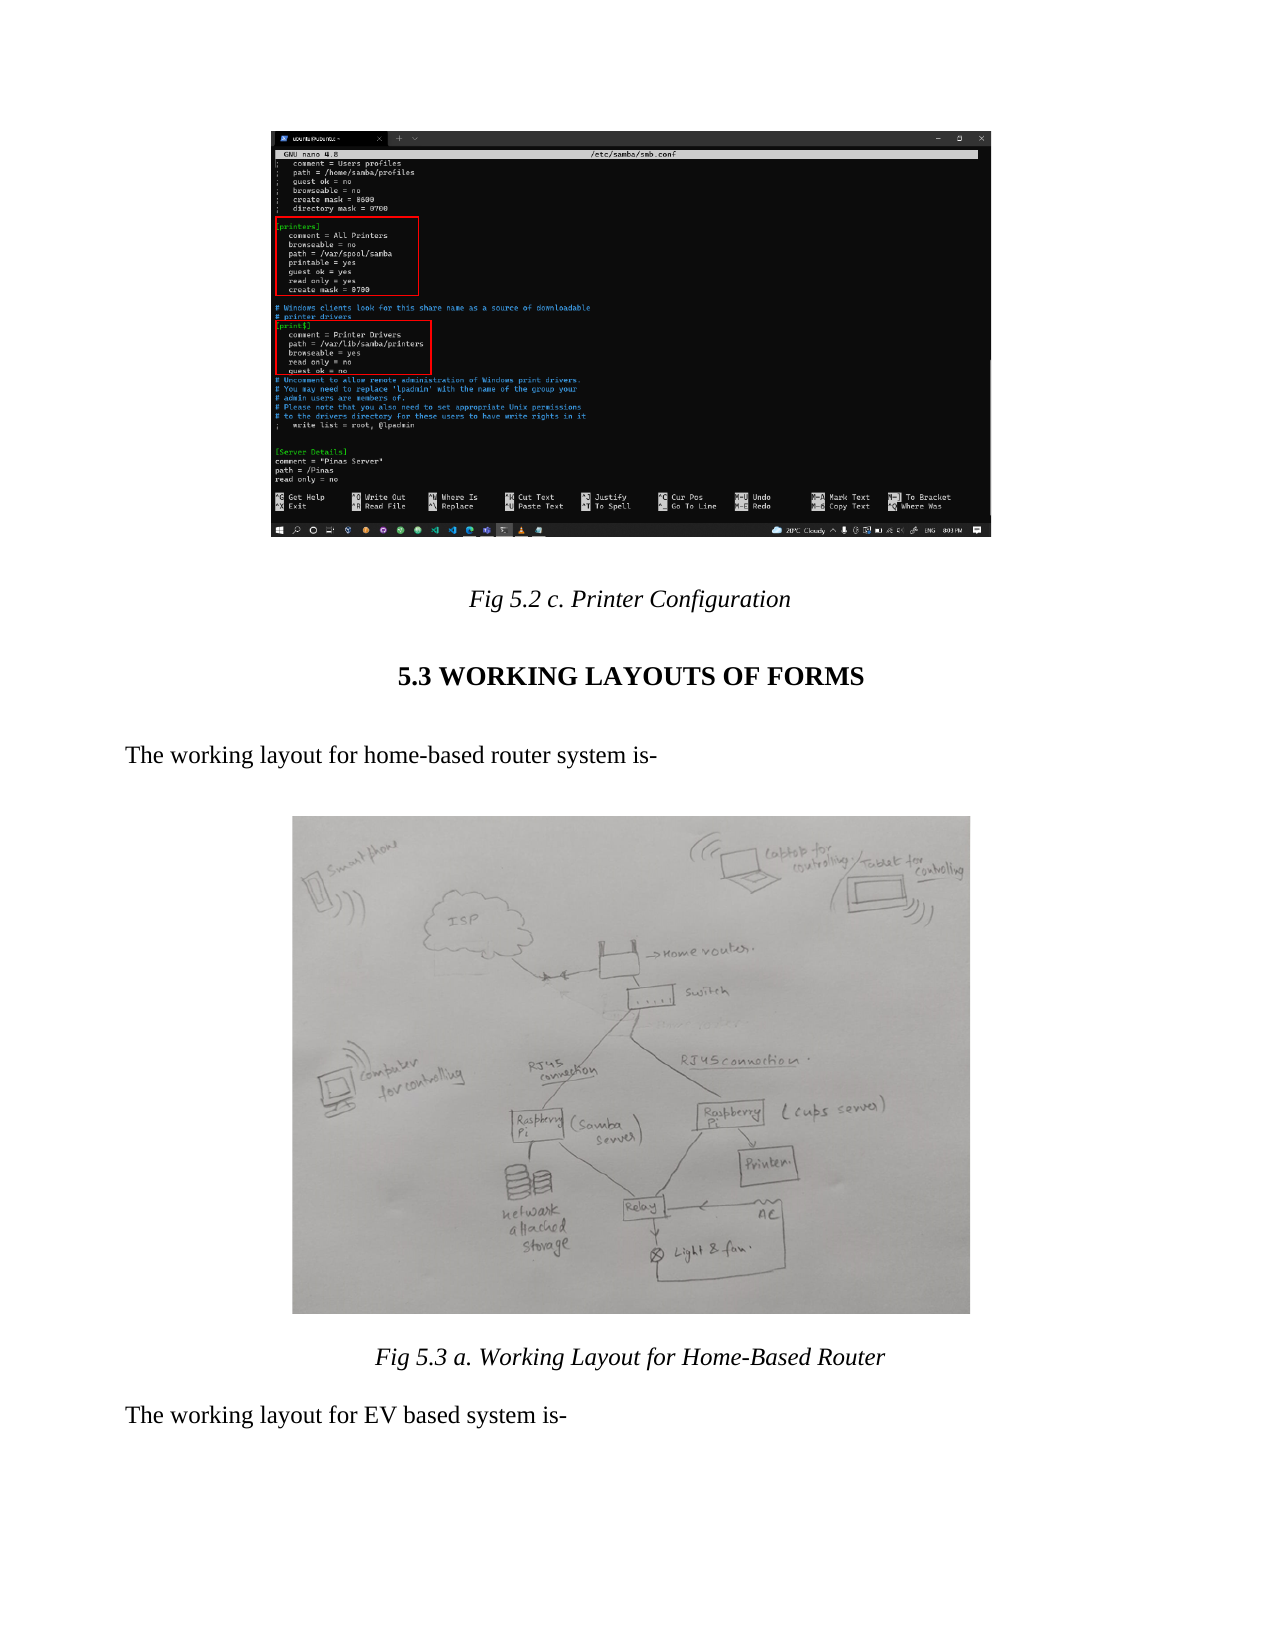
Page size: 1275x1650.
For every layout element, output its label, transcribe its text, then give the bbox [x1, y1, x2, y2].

picture [271, 131, 992, 537]
text Fig 5.3 a. Working Layout for Home-Based Router [125, 1342, 1137, 1371]
picture [292, 816, 971, 1314]
text The working layout for home-based router system is- [125, 740, 1137, 769]
text The working layout for EV based system is- [125, 1400, 1137, 1429]
text 5.3 WORKING LAYOUTS OF FORMS [125, 660, 1137, 692]
text Fig 5.2 c. Printer Configuration [125, 584, 1137, 613]
